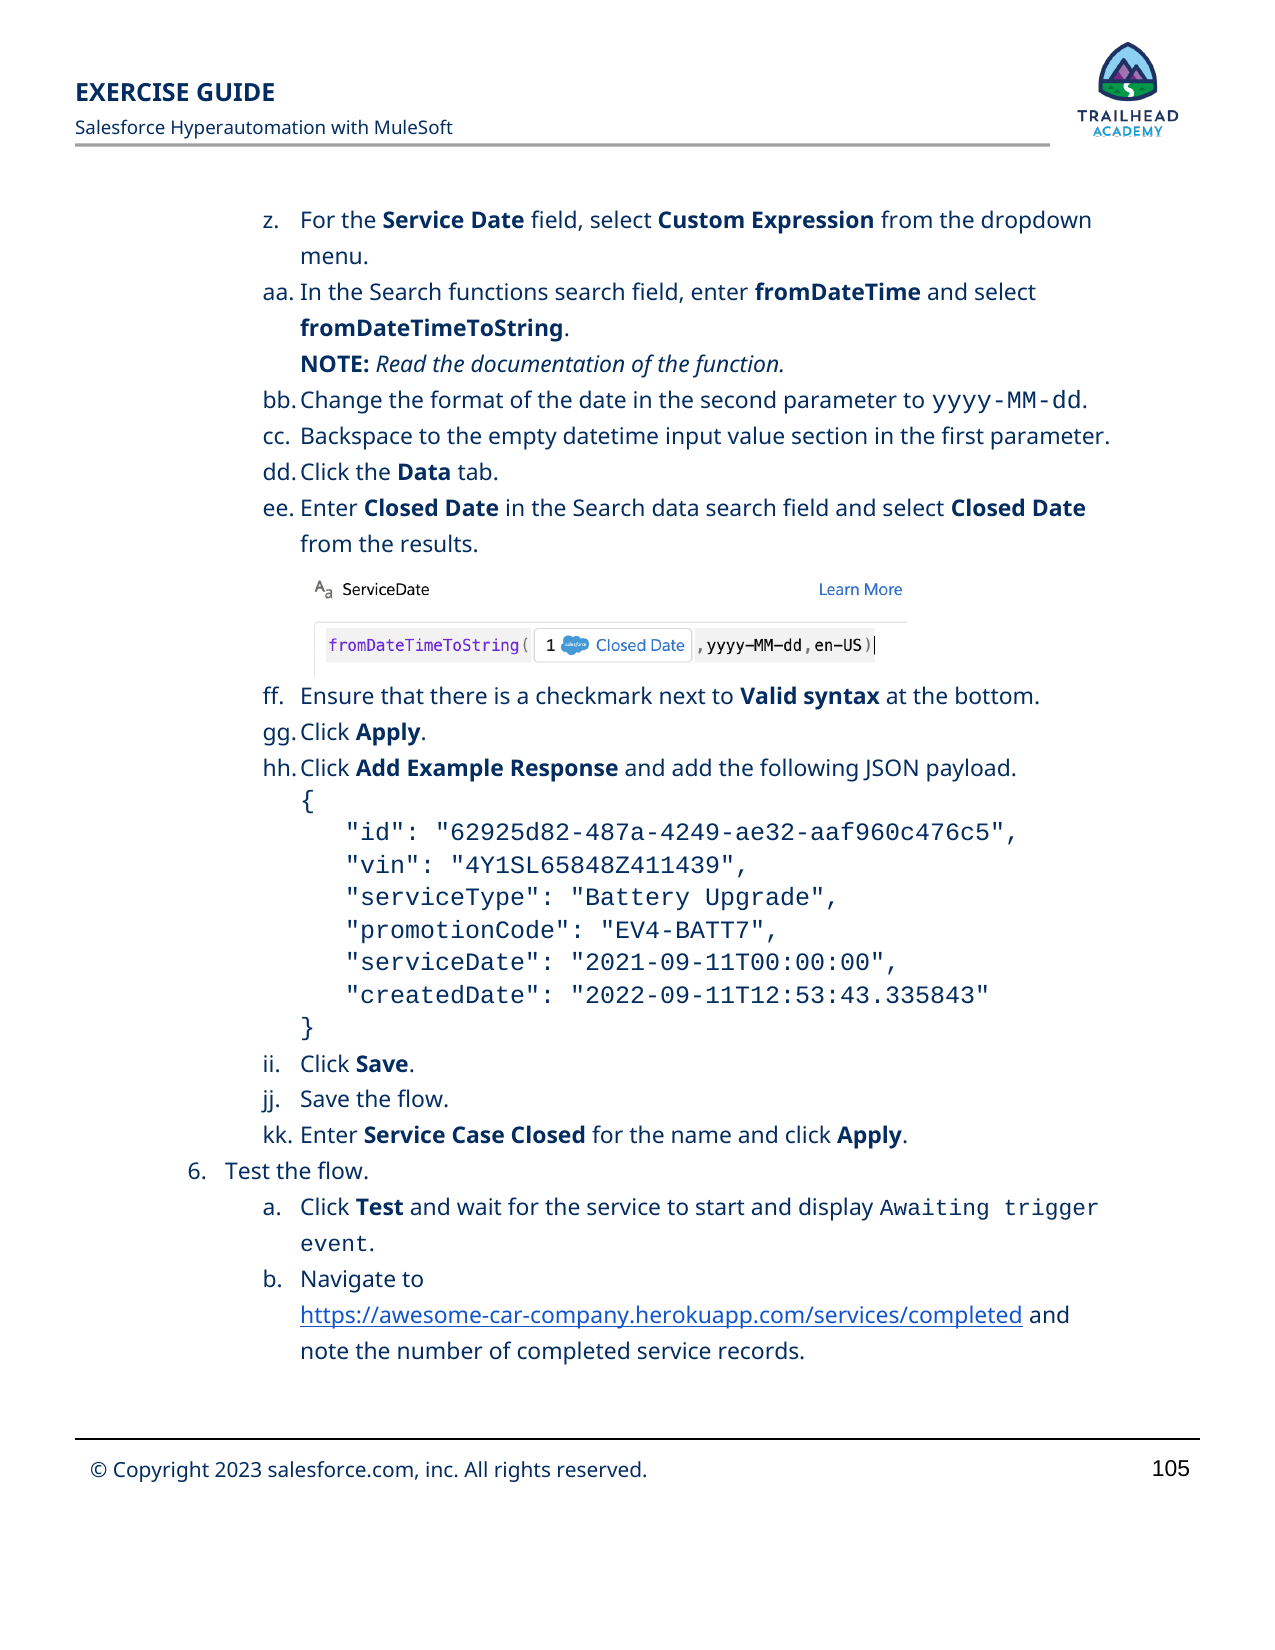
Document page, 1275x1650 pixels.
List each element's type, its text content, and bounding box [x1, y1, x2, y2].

list Enter Closed Date in the Search data search field and select Closed Date from the results. [262, 492, 1125, 559]
list Navigate to https://awesome-car-company.herokuapp.com/services/completed and note the number of completed service records. [262, 1263, 1125, 1366]
list Click Test and wait for the service to start and display Awaiting trigger event. [262, 1191, 1125, 1259]
list For the Service Date field, select Custom Expression from the dropdown menu. [262, 204, 1125, 271]
picture [1076, 41, 1179, 137]
text "createdDate": "2022-09-11T12:53:43.335843" [300, 982, 1125, 1011]
list Click Add Example Response and add the following JSON payload. [262, 752, 1125, 783]
list Click Save. [262, 1047, 1125, 1079]
list Save the flow. [262, 1083, 1125, 1115]
text "serviceType": "Battery Upgrade", [300, 885, 1125, 913]
list Backspace to the empty datetime input value section in the first parameter. [262, 420, 1125, 452]
text "serviceDate": "2021-09-11T00:00:00", [300, 950, 1125, 978]
list Change the format of the date in the second parameter to yyyy-MM-dd. [262, 383, 1125, 416]
text NOTE: Read the documentation of the function. [300, 348, 1125, 379]
text "vin": "4Y1SL65848Z411439", [300, 852, 1125, 881]
text "id": "62925d82-487a-4249-ae32-aaf960c476c5", [300, 820, 1125, 848]
text } [300, 1015, 1125, 1043]
text { [300, 787, 1125, 816]
list In the Search functions search field, enter fromDateTime and select fromDateTimeToString. [262, 276, 1125, 343]
list Click the Data tab. [262, 456, 1125, 487]
text "promotionCode": "EV4-BATT7", [225, 917, 1125, 946]
picture [300, 564, 907, 676]
list Test the flow. [187, 1155, 1125, 1187]
list Click Apply. [262, 716, 1125, 747]
list Enter Service Case Closed for the name and click Apply. [262, 1119, 1125, 1151]
list Ensure that there is a checkmark next to Valid syntax at the bottom. [262, 680, 1125, 711]
